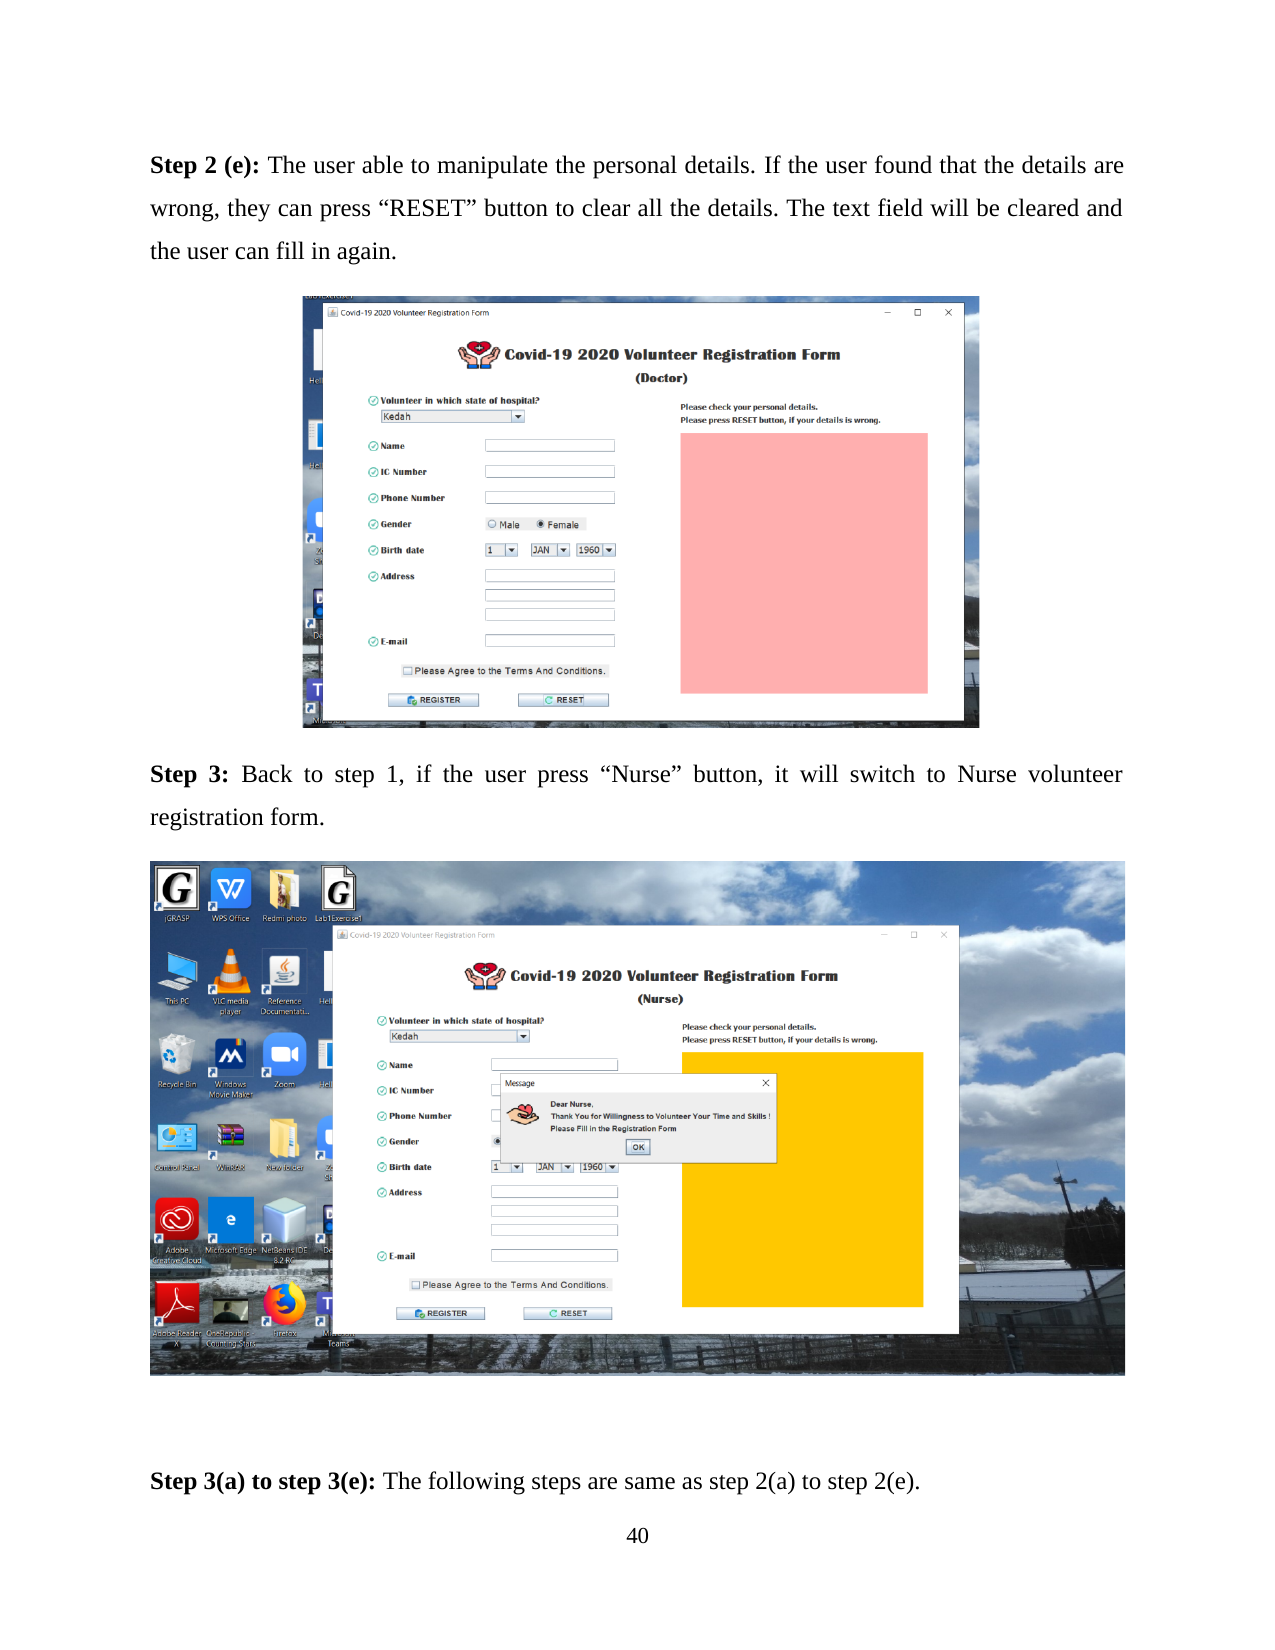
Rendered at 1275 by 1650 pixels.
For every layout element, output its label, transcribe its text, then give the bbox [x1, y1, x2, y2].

text Step 3(a) to step 3(e): The following steps are same as step 2(a) to step 2(e). [150, 1466, 1125, 1495]
text Step 3: Back to step 1, if the user press “Nurse” button, it will switch to Nurse volunteer registration form. [150, 759, 1125, 831]
picture [150, 861, 1125, 1376]
text Step 2 (e): The user able to manipulate the personal details. If the user found that the details are wrong, they can press “RESET” button to clear all the details. The text field will be cleared and the user can fill in again. [150, 150, 1125, 265]
picture [302, 296, 980, 728]
